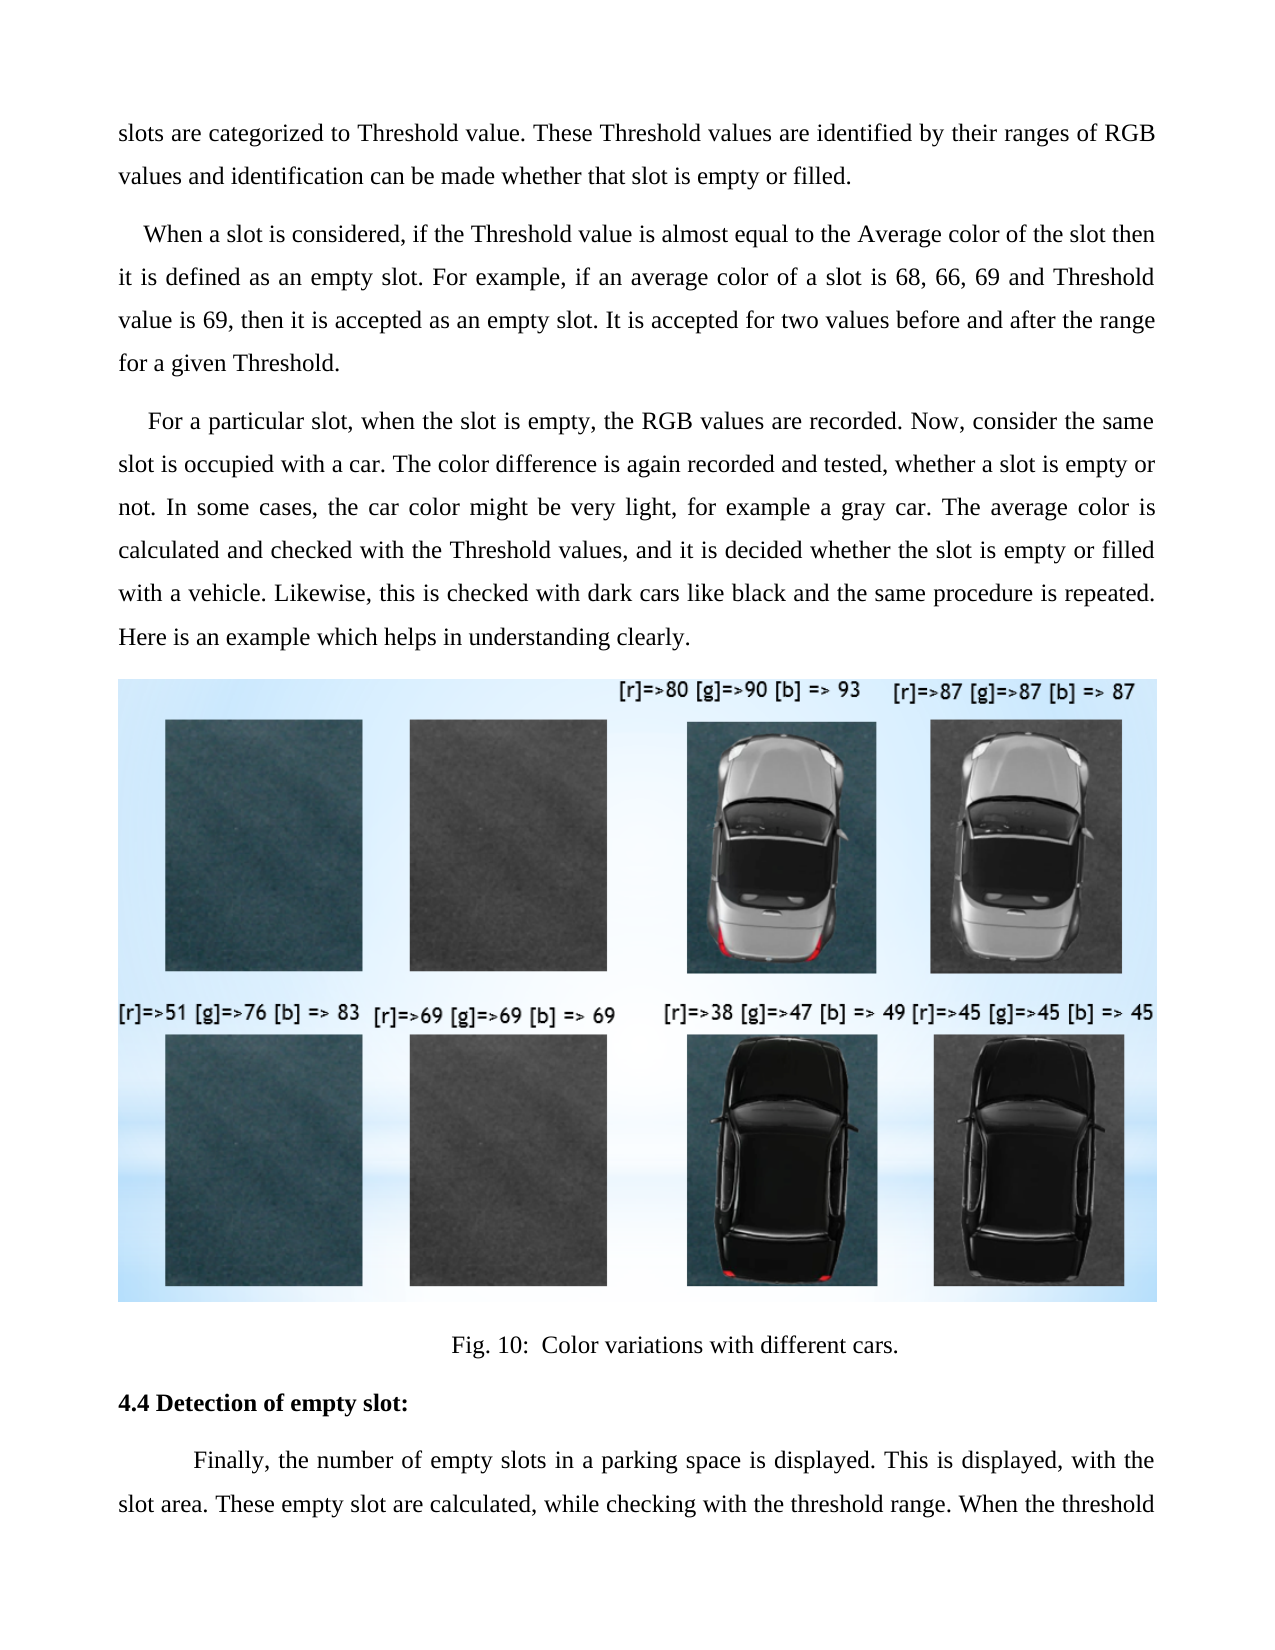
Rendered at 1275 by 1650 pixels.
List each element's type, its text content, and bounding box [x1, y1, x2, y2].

picture [118, 679, 1157, 1302]
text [118, 1446, 1157, 1517]
text Fig. 10: Color variations with different cars. [118, 1330, 1157, 1359]
text When a slot is considered, if the Threshold value is almost equal to the Average color of the slot then it is defined as an empty slot. For example, if an average color of a slot is 68, 66, 69 and Threshold value is 69, then it is accepted as an empty slot. It is accepted for two values before and after the range for a given Threshold. [118, 219, 1157, 377]
text 4.4 Detection of empty slot: [118, 1388, 1157, 1417]
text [118, 118, 1157, 190]
text For a particular slot, when the slot is empty, the RGB values are recorded. Now, consider the same slot is occupied with a car. The color difference is again recorded and tested, whether a slot is empty or not. In some cases, the car color might be very light, for example a gray car. The average color is calculated and checked with the Threshold values, and it is decided whether the slot is empty or filled with a vehicle. Likewise, this is checked with dark cars like black and the same procedure is repeated. Here is an example which helps in understanding clearly. [118, 406, 1157, 650]
